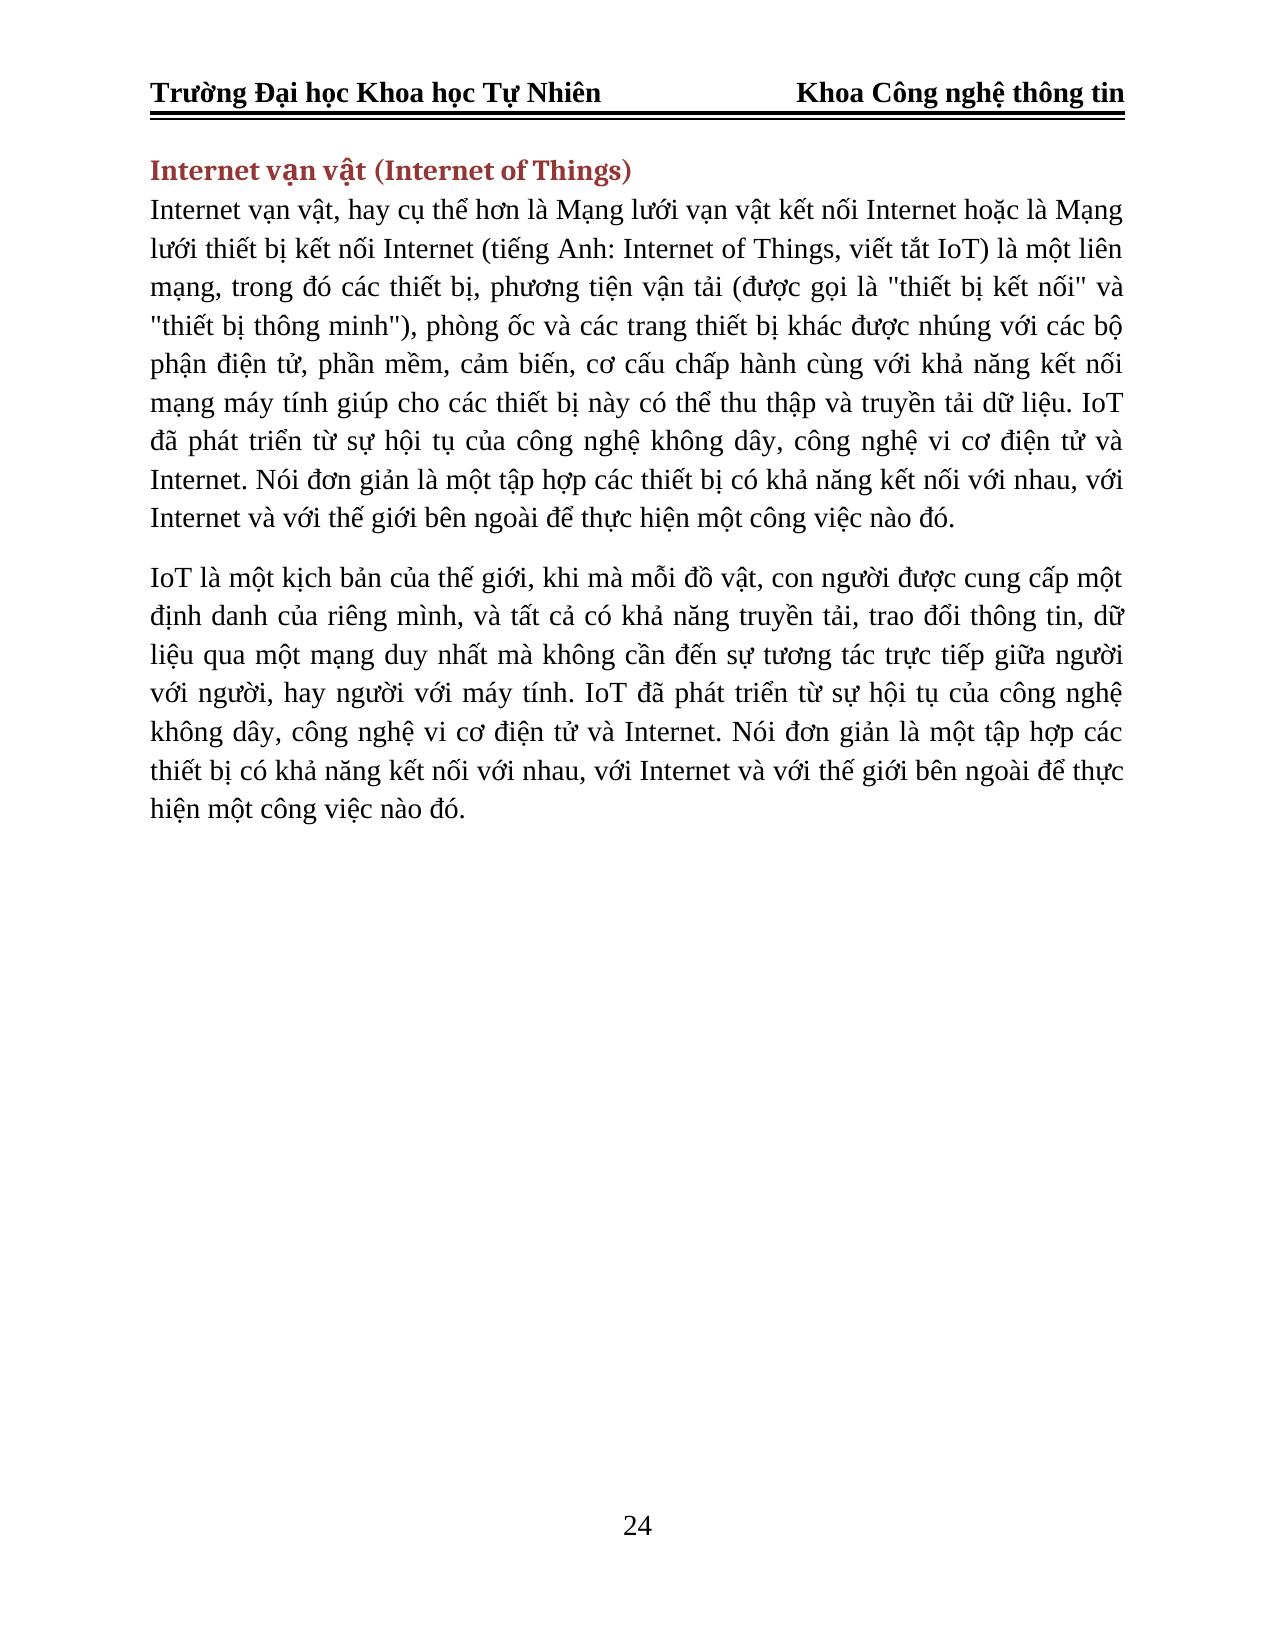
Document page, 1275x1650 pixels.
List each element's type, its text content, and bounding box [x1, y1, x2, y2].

subtitle Internet vạn vật (Internet of Things) [150, 154, 1125, 187]
text Internet vạn vật, hay cụ thể hơn là Mạng lưới vạn vật kết nối Internet hoặc là Mạng lưới thiết bị kết nối Internet (tiếng Anh: Internet of Things, viết tắt IoT) là một liên mạng, trong đó các thiết bị, phương tiện vận tải (được gọi là "thiết bị kết nối" và "thiết bị thông minh"), phòng ốc và các trang thiết bị khác được nhúng với các bộ phận điện tử, phần mềm, cảm biến, cơ cấu chấp hành cùng với khả năng kết nối mạng máy tính giúp cho các thiết bị này có thể thu thập và truyền tải dữ liệu. IoT đã phát triển từ sự hội tụ của công nghệ không dây, công nghệ vi cơ điện tử và Internet. Nói đơn giản là một tập hợp các thiết bị có khả năng kết nối với nhau, với Internet và với thế giới bên ngoài để thực hiện một công việc nào đó. [150, 192, 1125, 534]
text IoT là một kịch bản của thế giới, khi mà mỗi đồ vật, con người được cung cấp một định danh của riêng mình, và tất cả có khả năng truyền tải, trao đổi thông tin, dữ liệu qua một mạng duy nhất mà không cần đến sự tương tác trực tiếp giữa người với người, hay người với máy tính. IoT đã phát triển từ sự hội tụ của công nghệ không dây, công nghệ vi cơ điện tử và Internet. Nói đơn giản là một tập hợp các thiết bị có khả năng kết nối với nhau, với Internet và với thế giới bên ngoài để thực hiện một công việc nào đó. [150, 560, 1125, 825]
